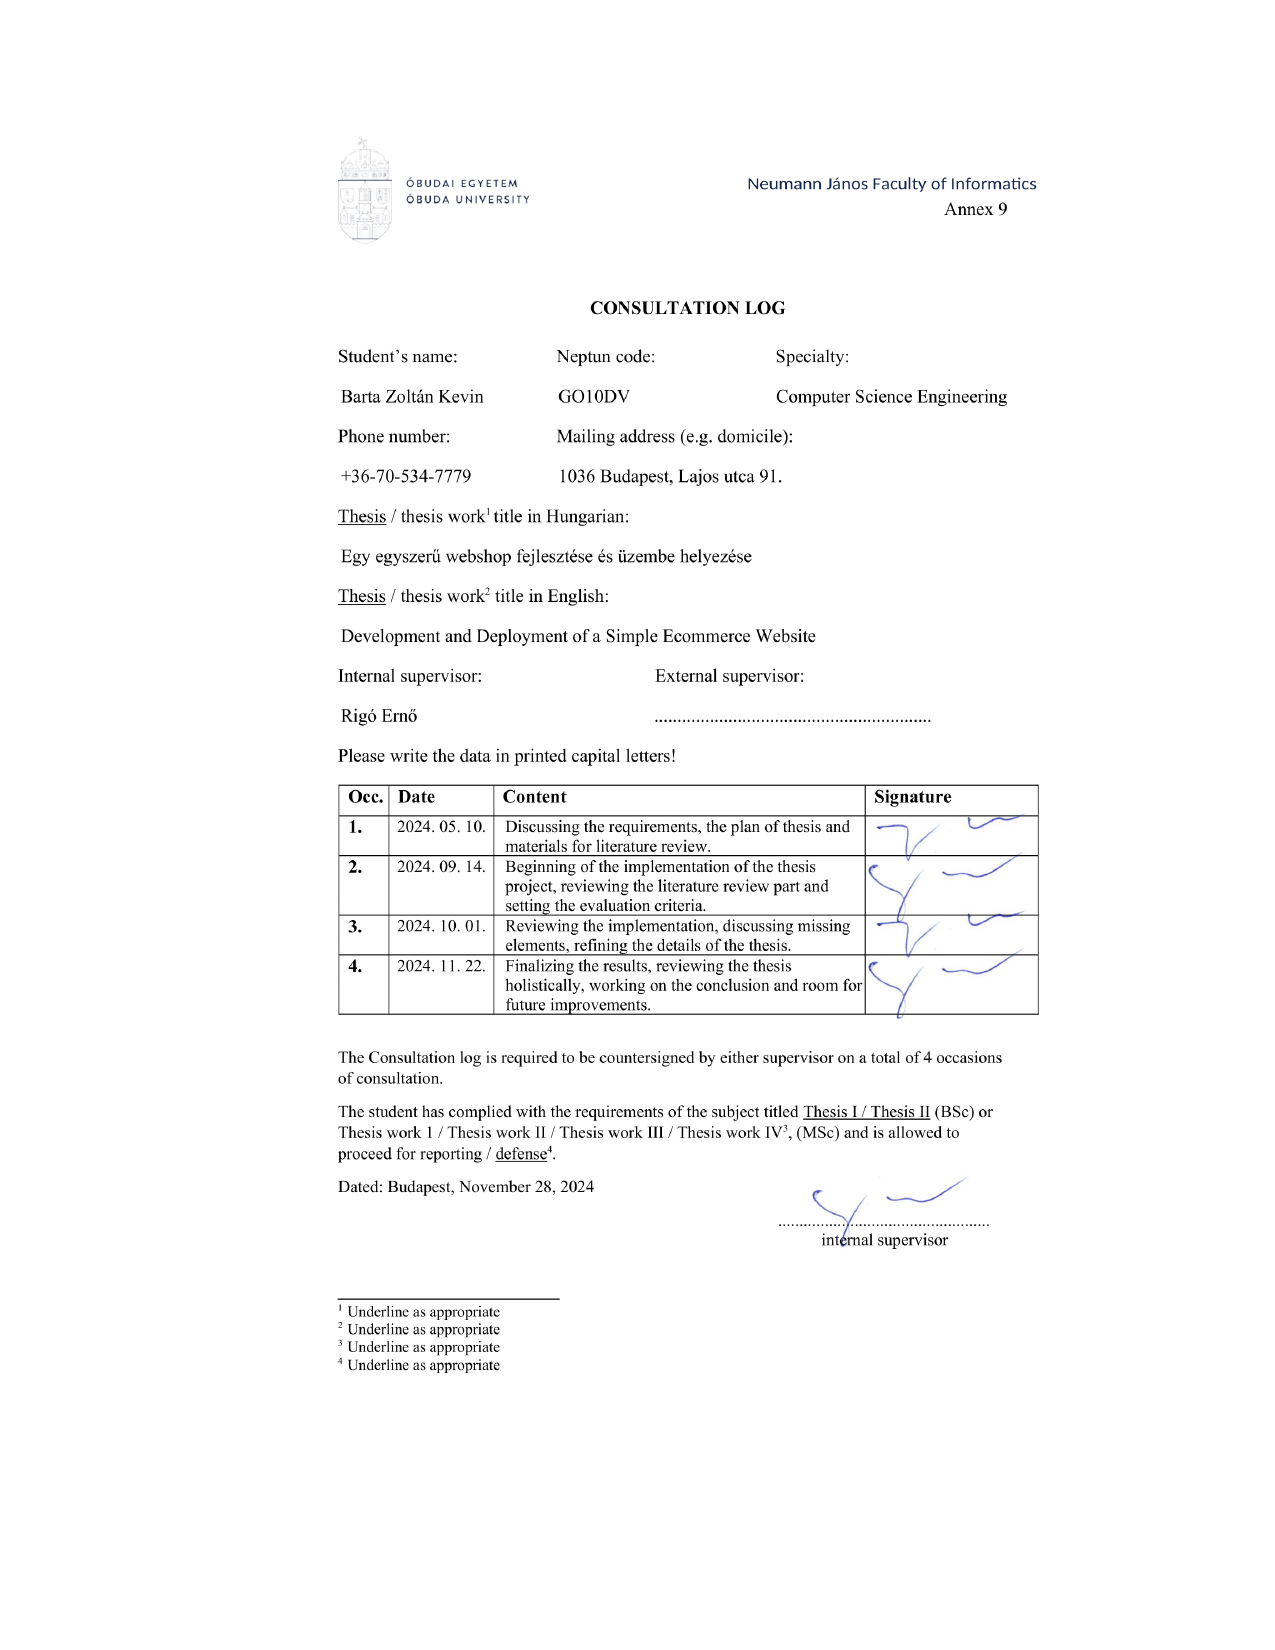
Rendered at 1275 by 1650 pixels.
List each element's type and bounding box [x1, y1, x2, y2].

picture [206, 103, 1125, 1403]
